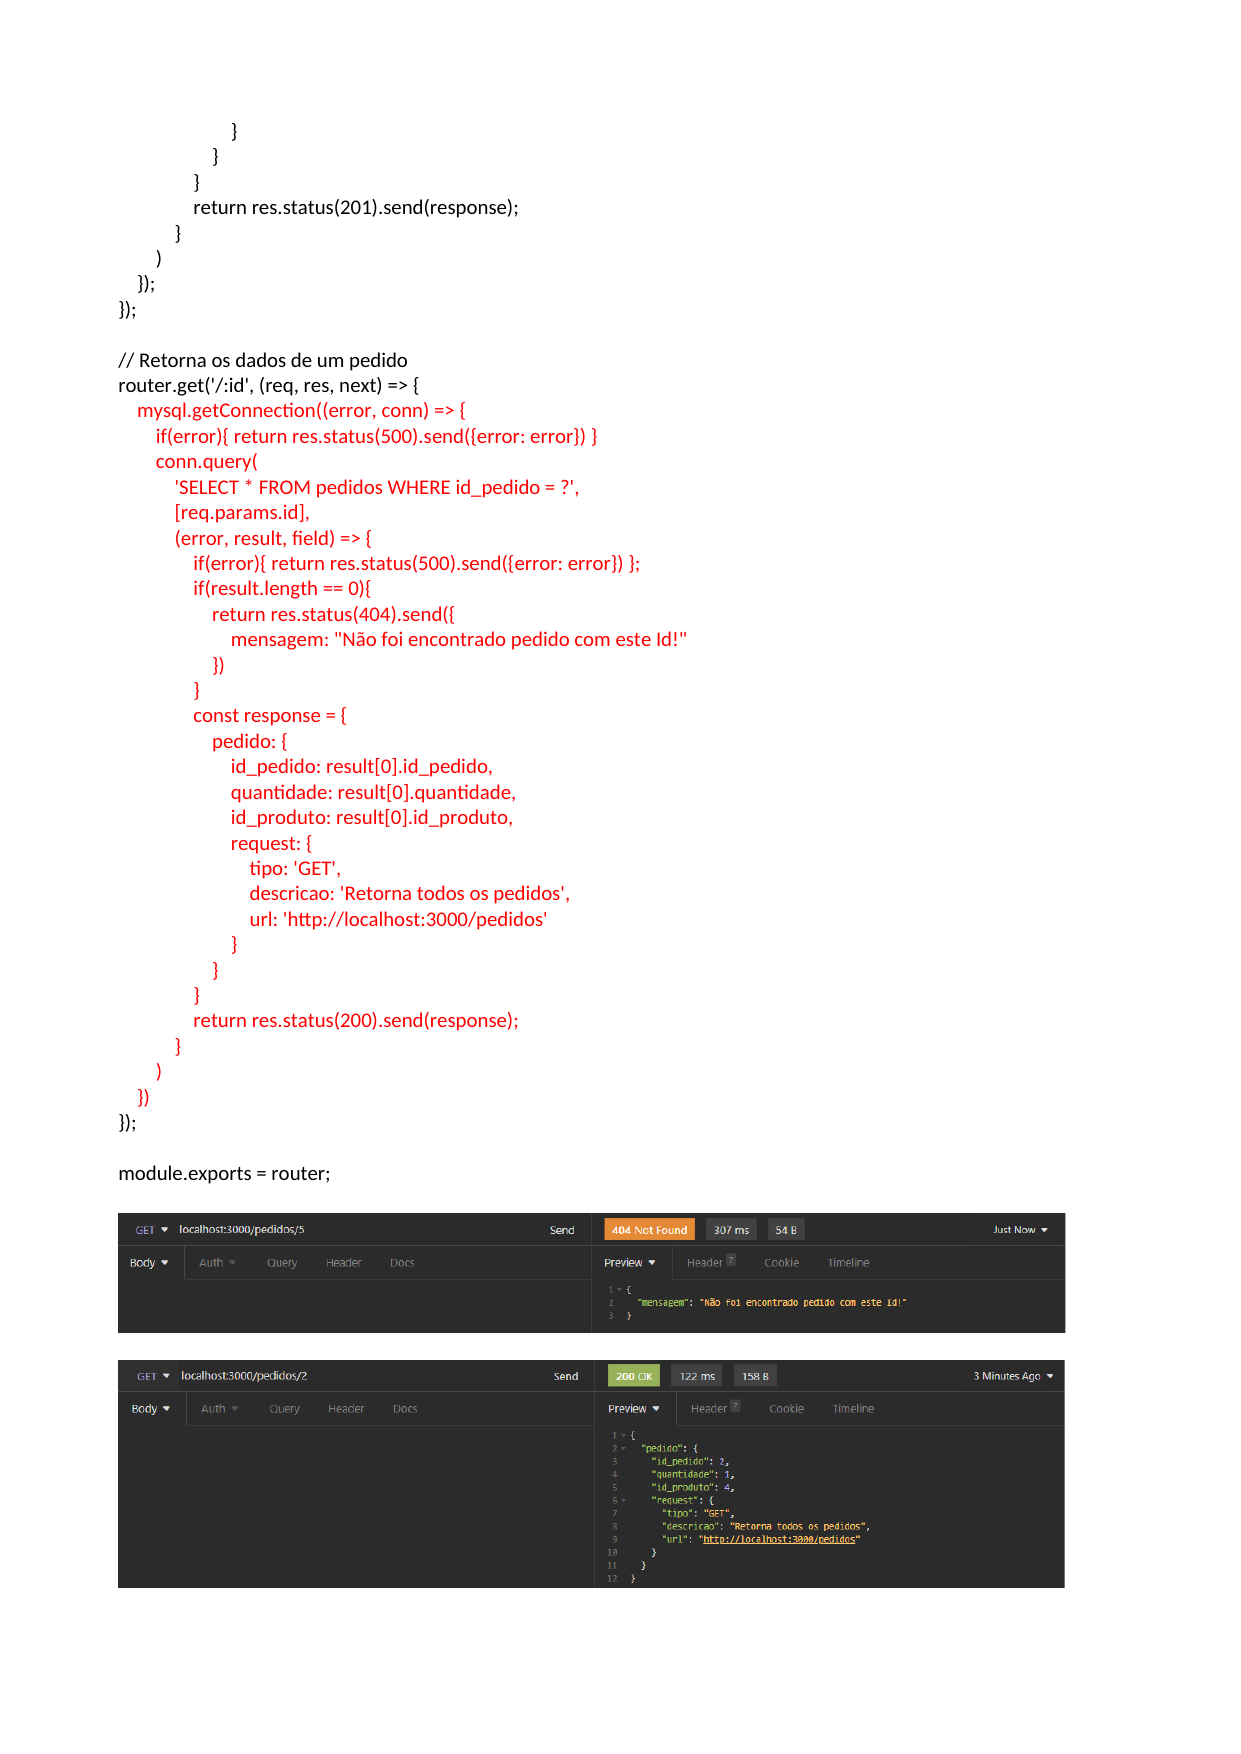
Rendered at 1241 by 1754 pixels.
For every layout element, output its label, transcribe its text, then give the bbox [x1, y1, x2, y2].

text } [118, 1033, 1122, 1058]
text } [118, 169, 1122, 194]
text pedido: { [118, 728, 1122, 753]
text request: { [118, 830, 1122, 855]
text url: 'http://localhost:3000/pedidos' [118, 906, 1122, 931]
text ) [118, 1058, 1122, 1084]
text [req.params.id], [118, 499, 1122, 525]
text 'SELECT * FROM pedidos WHERE id_pedido = ?', [118, 474, 1122, 499]
text }) [118, 652, 1122, 677]
text } [118, 931, 1122, 957]
text } [118, 982, 1122, 1008]
text router.get('/:id', (req, res, next) => { [118, 372, 1122, 398]
text tipo: 'GET', [118, 855, 1122, 881]
text }); [118, 271, 1122, 296]
text if(error){ return res.status(500).send({error: error}) } [118, 423, 1122, 448]
text // Retorna os dados de um pedido [118, 347, 1122, 372]
text return res.status(201).send(response); [118, 194, 1122, 220]
text if(result.length == 0){ [118, 576, 1122, 601]
text conn.query( [118, 448, 1122, 474]
text ) [118, 245, 1122, 271]
text } [118, 677, 1122, 703]
text id_pedido: result[0].id_pedido, [118, 753, 1122, 779]
text } [118, 220, 1122, 245]
text }); [118, 1109, 1122, 1135]
picture [118, 1213, 1066, 1333]
text return res.status(404).send({ [118, 601, 1122, 626]
picture [118, 1360, 1065, 1588]
text }); [118, 296, 1122, 321]
text } [118, 143, 1122, 169]
text if(error){ return res.status(500).send({error: error}) }; [118, 550, 1122, 576]
text descricao: 'Retorna todos os pedidos', [118, 881, 1122, 906]
text return res.status(200).send(response); [118, 1008, 1122, 1033]
text const response = { [118, 703, 1122, 728]
text module.exports = router; [118, 1160, 1122, 1186]
text mensagem: "Não foi encontrado pedido com este Id!" [118, 626, 1122, 652]
text mysql.getConnection((error, conn) => { [118, 398, 1122, 423]
text (error, result, field) => { [118, 525, 1122, 550]
text quantidade: result[0].quantidade, [118, 779, 1122, 804]
text id_produto: result[0].id_produto, [118, 804, 1122, 830]
text } [118, 957, 1122, 982]
text } [118, 118, 1122, 143]
text }) [118, 1084, 1122, 1109]
